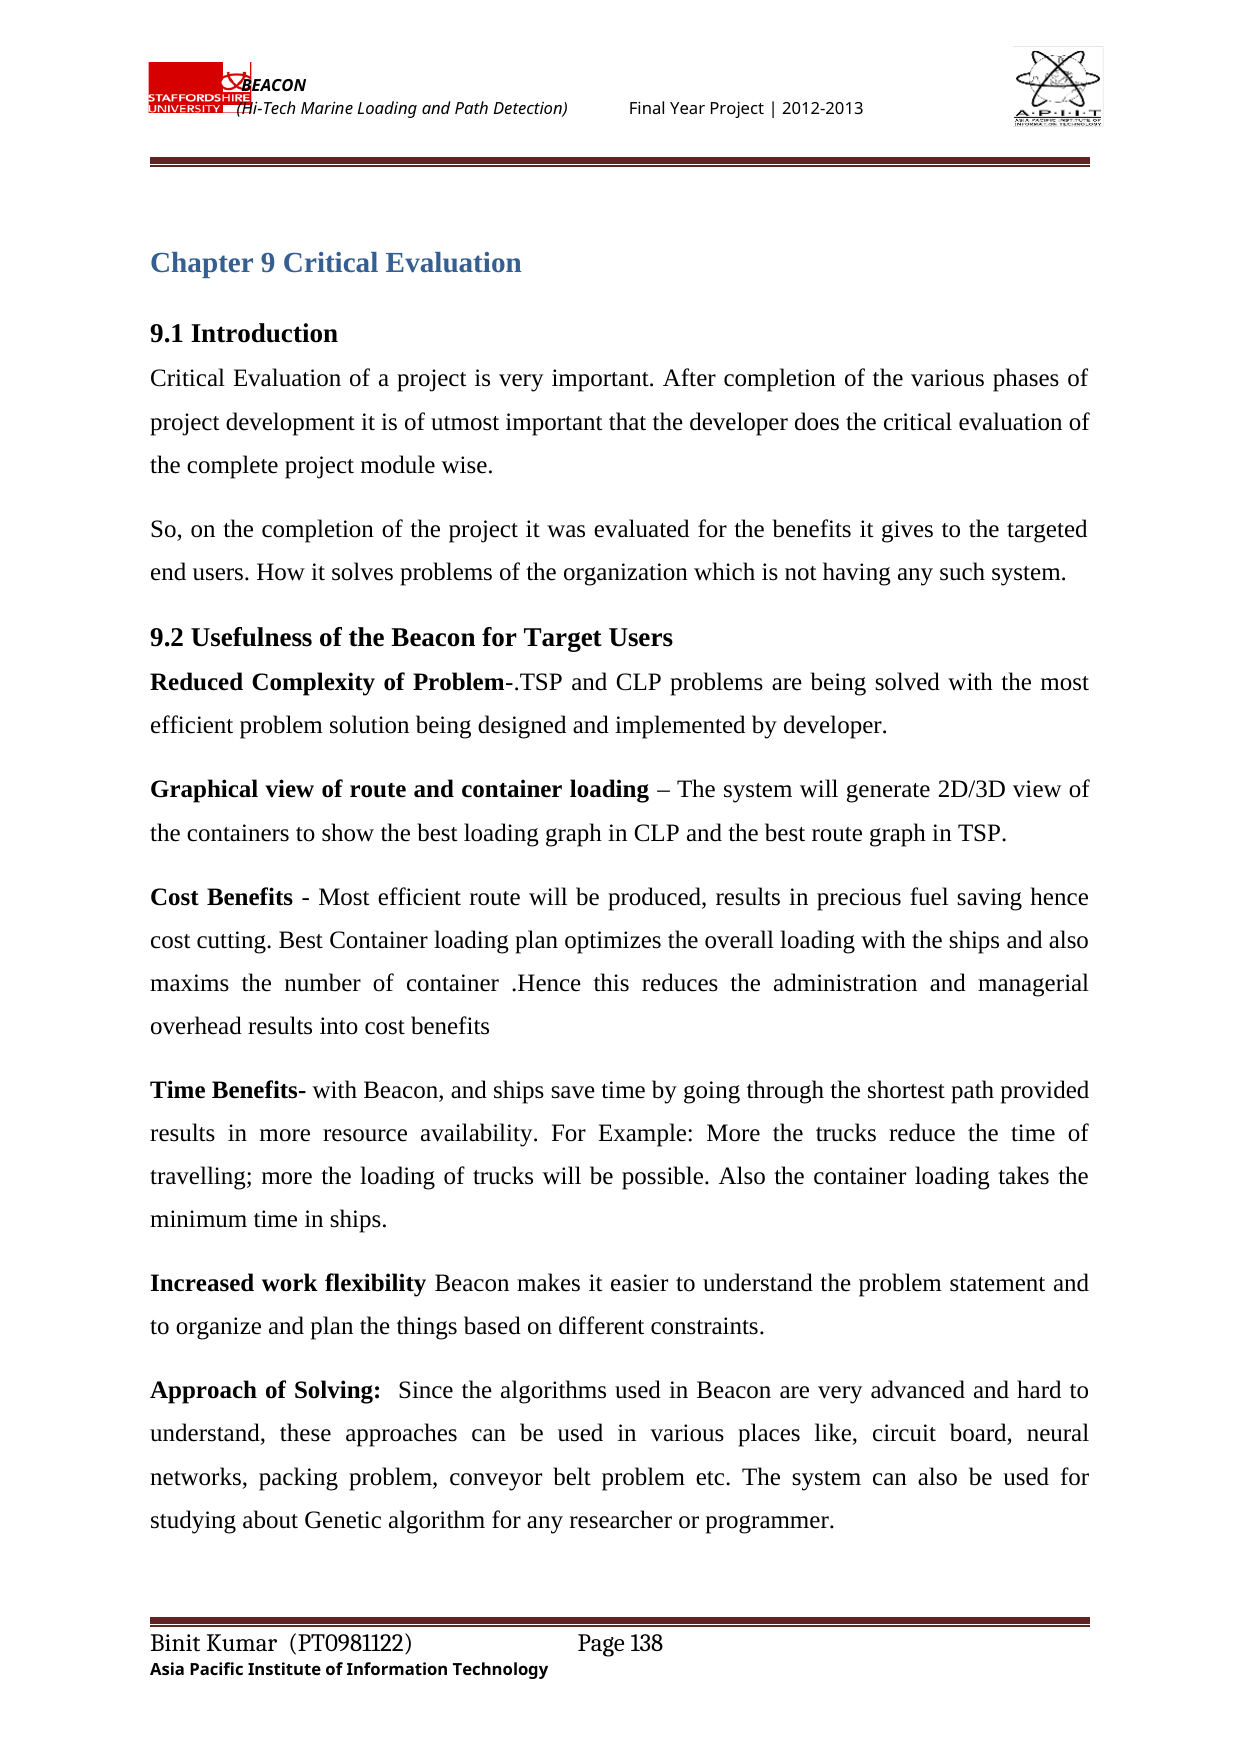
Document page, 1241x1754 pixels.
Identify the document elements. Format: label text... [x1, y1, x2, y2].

text Time Benefits- with Beacon, and ships save time by going through the shortest path provided results in more resource availability. For Example: More the trucks reduce the time of travelling; more the loading of trucks will be possible. Also the container loading takes the minimum time in ships. [150, 1075, 1090, 1233]
subtitle Chapter 9 Critical Evaluation [150, 246, 1090, 279]
text Increased work flexibility Beacon makes it easier to understand the problem statement and to organize and plan the things based on different constraints. [150, 1268, 1090, 1340]
picture [148, 62, 252, 113]
text Graphical view of route and container loading – The system will generate 2D/3D view of the containers to show the best loading graph in CLP and the best route graph in TSP. [150, 774, 1090, 846]
subtitle 9.1 Introduction [150, 317, 1090, 348]
subtitle 9.2 Usefulness of the Beacon for Target Users [150, 621, 1090, 652]
text Reduced Complexity of Problem-.TSP and CLP problems are being solved with the most efficient problem solution being designed and implemented by developer. [150, 667, 1090, 739]
text So, on the completion of the project it was evaluated for the benefits it gives to the targeted end users. How it solves problems of the organization which is not having any such system. [150, 514, 1090, 586]
text Critical Evaluation of a project is very important. After completion of the various phases of project development it is of utmost important that the developer does the critical evaluation of the complete project module wise. [150, 363, 1090, 478]
text Cost Benefits - Most efficient route will be produced, results in precious fuel saving hence cost cutting. Best Container loading plan optimizes the overall loading with the ships and also maxims the number of container .Hence this reduces the administration and managerial overhead results into cost benefits [150, 882, 1090, 1040]
text Approach of Solving: Since the algorithms used in Beacon are very advanced and hard to understand, these approaches can be used in various places like, circuit board, neural networks, packing problem, conveyor belt problem etc. The system can also be used for studying about Genetic algorithm for any researcher or programmer. [150, 1375, 1090, 1533]
picture [1012, 46, 1104, 127]
